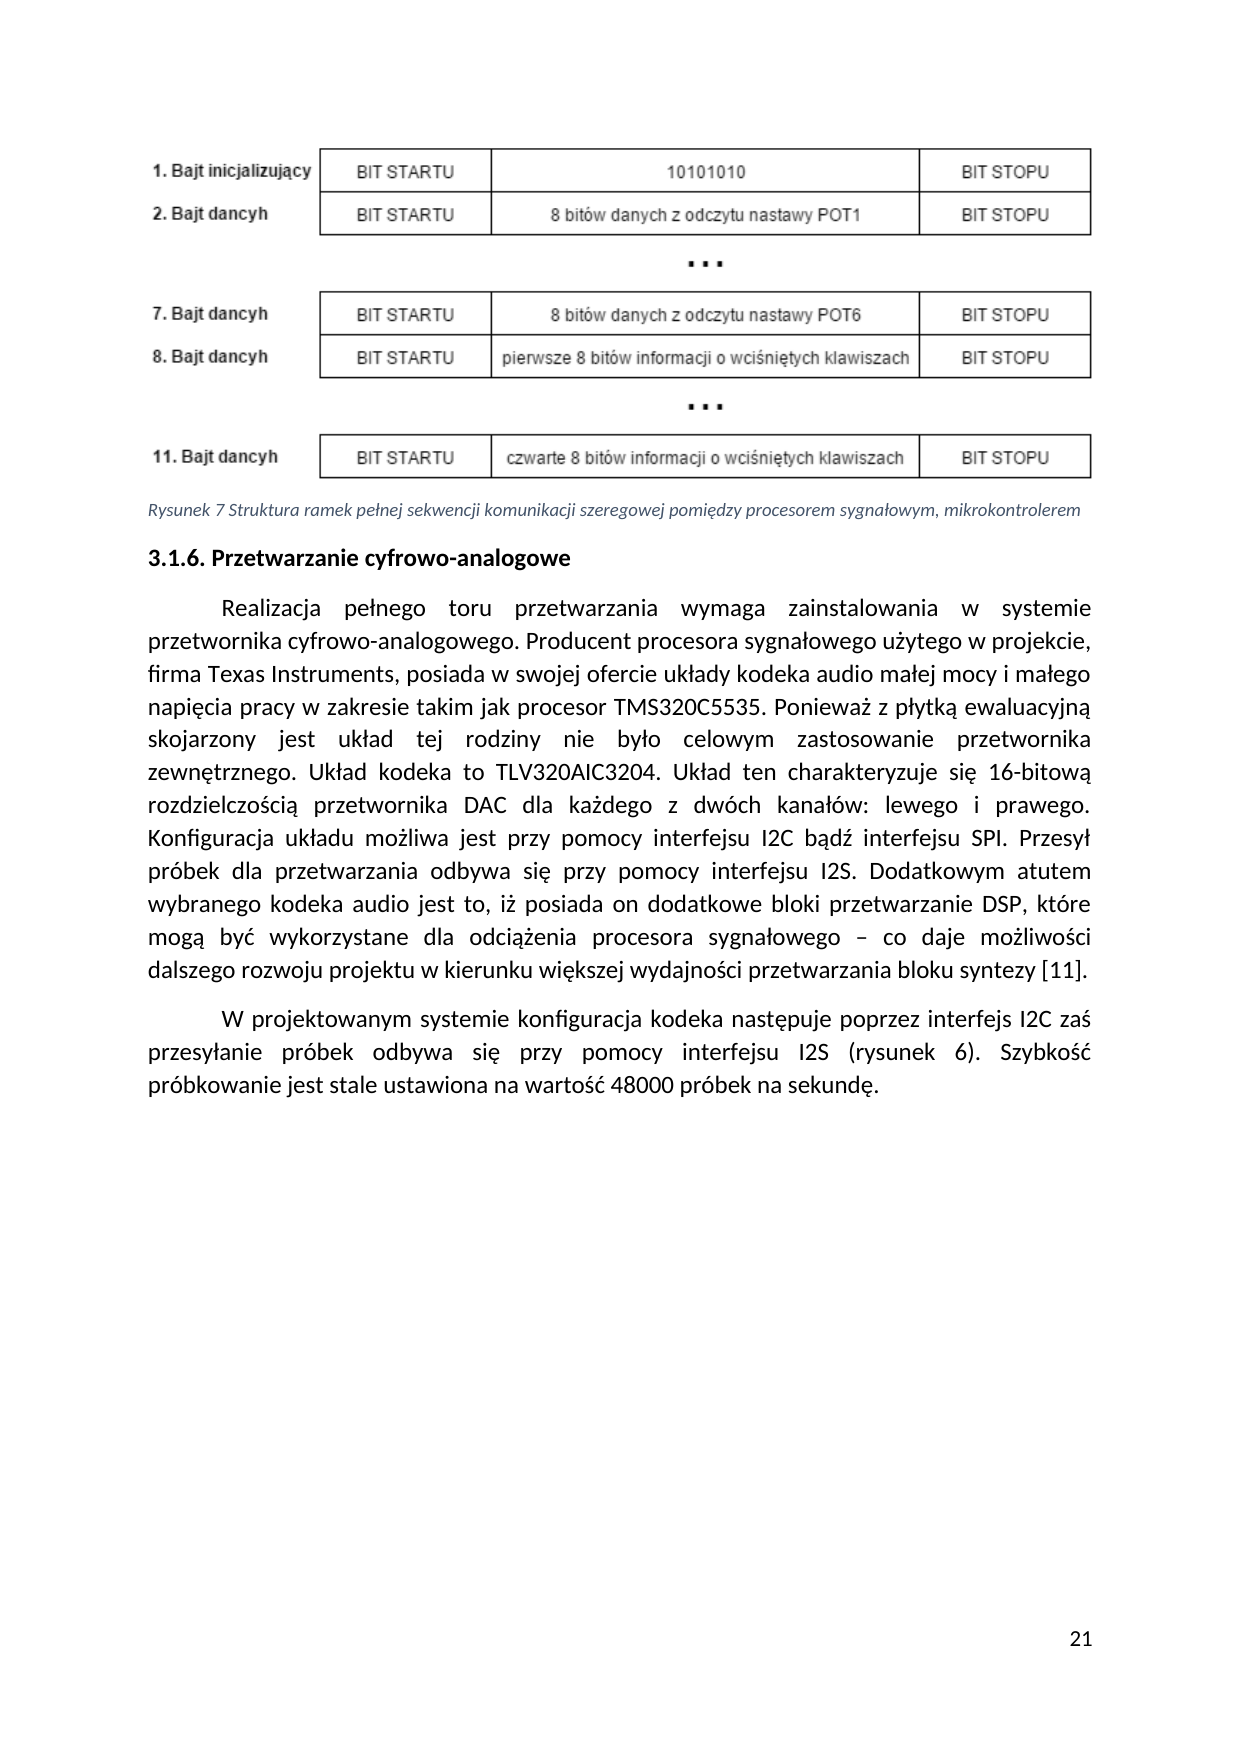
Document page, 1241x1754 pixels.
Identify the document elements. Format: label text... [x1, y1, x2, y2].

text Rysunek 7 Struktura ramek pełnej sekwencji komunikacji szeregowej pomiędzy procesorem sygnałowym, mikrokontrolerem [148, 499, 1092, 522]
picture [147, 147, 1093, 480]
text 3.1.6. Przetwarzanie cyfrowo-analogowe [148, 542, 1092, 573]
text Realizacja pełnego toru przetwarzania wymaga zainstalowania w systemie przetwornika cyfrowo-analogowego. Producent procesora sygnałowego użytego w projekcie, firma Texas Instruments, posiada w swojej ofercie układy kodeka audio małej mocy i małego napięcia pracy w zakresie takim jak procesor TMS320C5535. Ponieważ z płytką ewaluacyjną skojarzony jest układ tej rodziny nie było celowym zastosowanie przetwornika zewnętrznego. Układ kodeka to TLV320AIC3204. Układ ten charakteryzuje się 16-bitową rozdzielczością przetwornika DAC dla każdego z dwóch kanałów: lewego i prawego. Konfiguracja układu możliwa jest przy pomocy interfejsu I2C bądź interfejsu SPI. Przesył próbek dla przetwarzania odbywa się przy pomocy interfejsu I2S. Dodatkowym atutem wybranego kodeka audio jest to, iż posiada on dodatkowe bloki przetwarzanie DSP, które mogą być wykorzystane dla odciążenia procesora sygnałowego – co daje możliwości dalszego rozwoju projektu w kierunku większej wydajności przetwarzania bloku syntezy [11]. [148, 592, 1092, 984]
text W projektowanym systemie konfiguracja kodeka następuje poprzez interfejs I2C zaś przesyłanie próbek odbywa się przy pomocy interfejsu I2S (rysunek 6). Szybkość próbkowanie jest stale ustawiona na wartość 48000 próbek na sekundę. [148, 1004, 1092, 1100]
